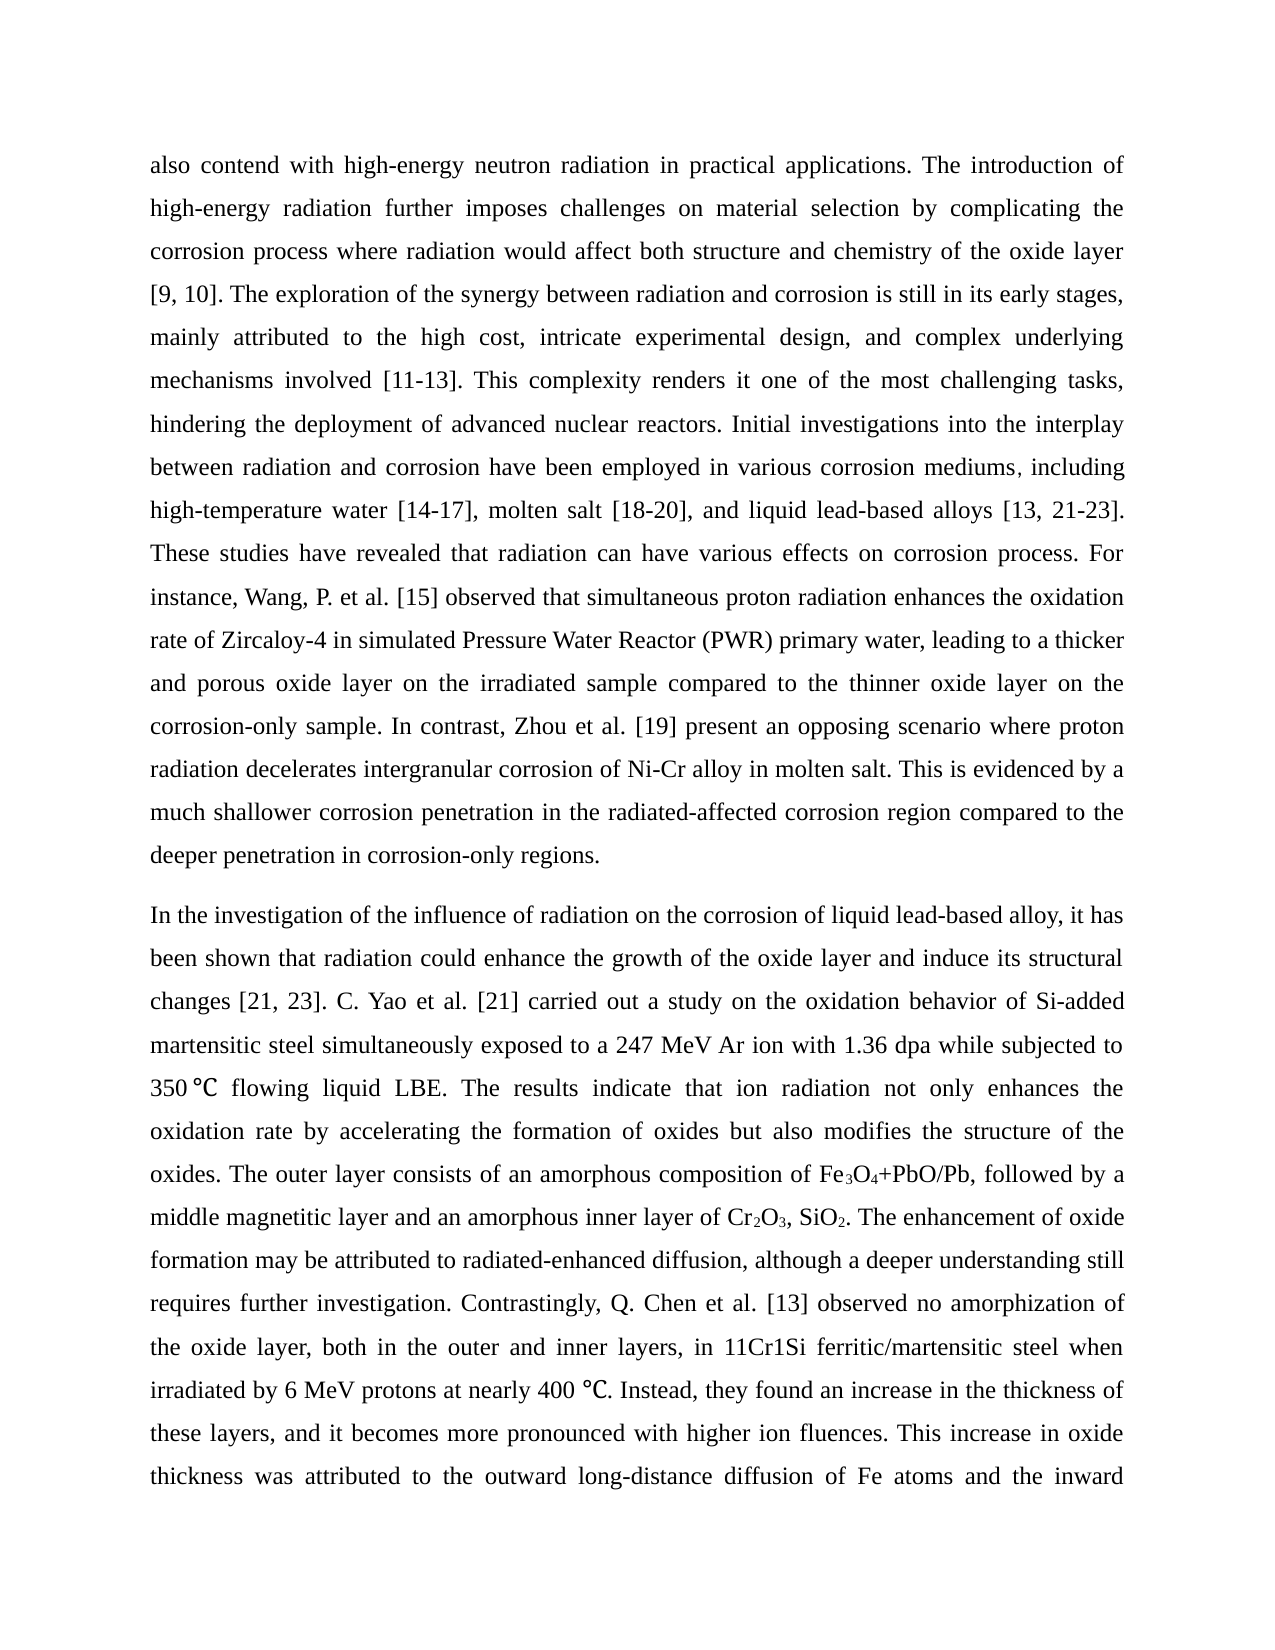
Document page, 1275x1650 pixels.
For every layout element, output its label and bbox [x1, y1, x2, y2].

text [150, 150, 1125, 869]
text [150, 900, 1125, 1490]
